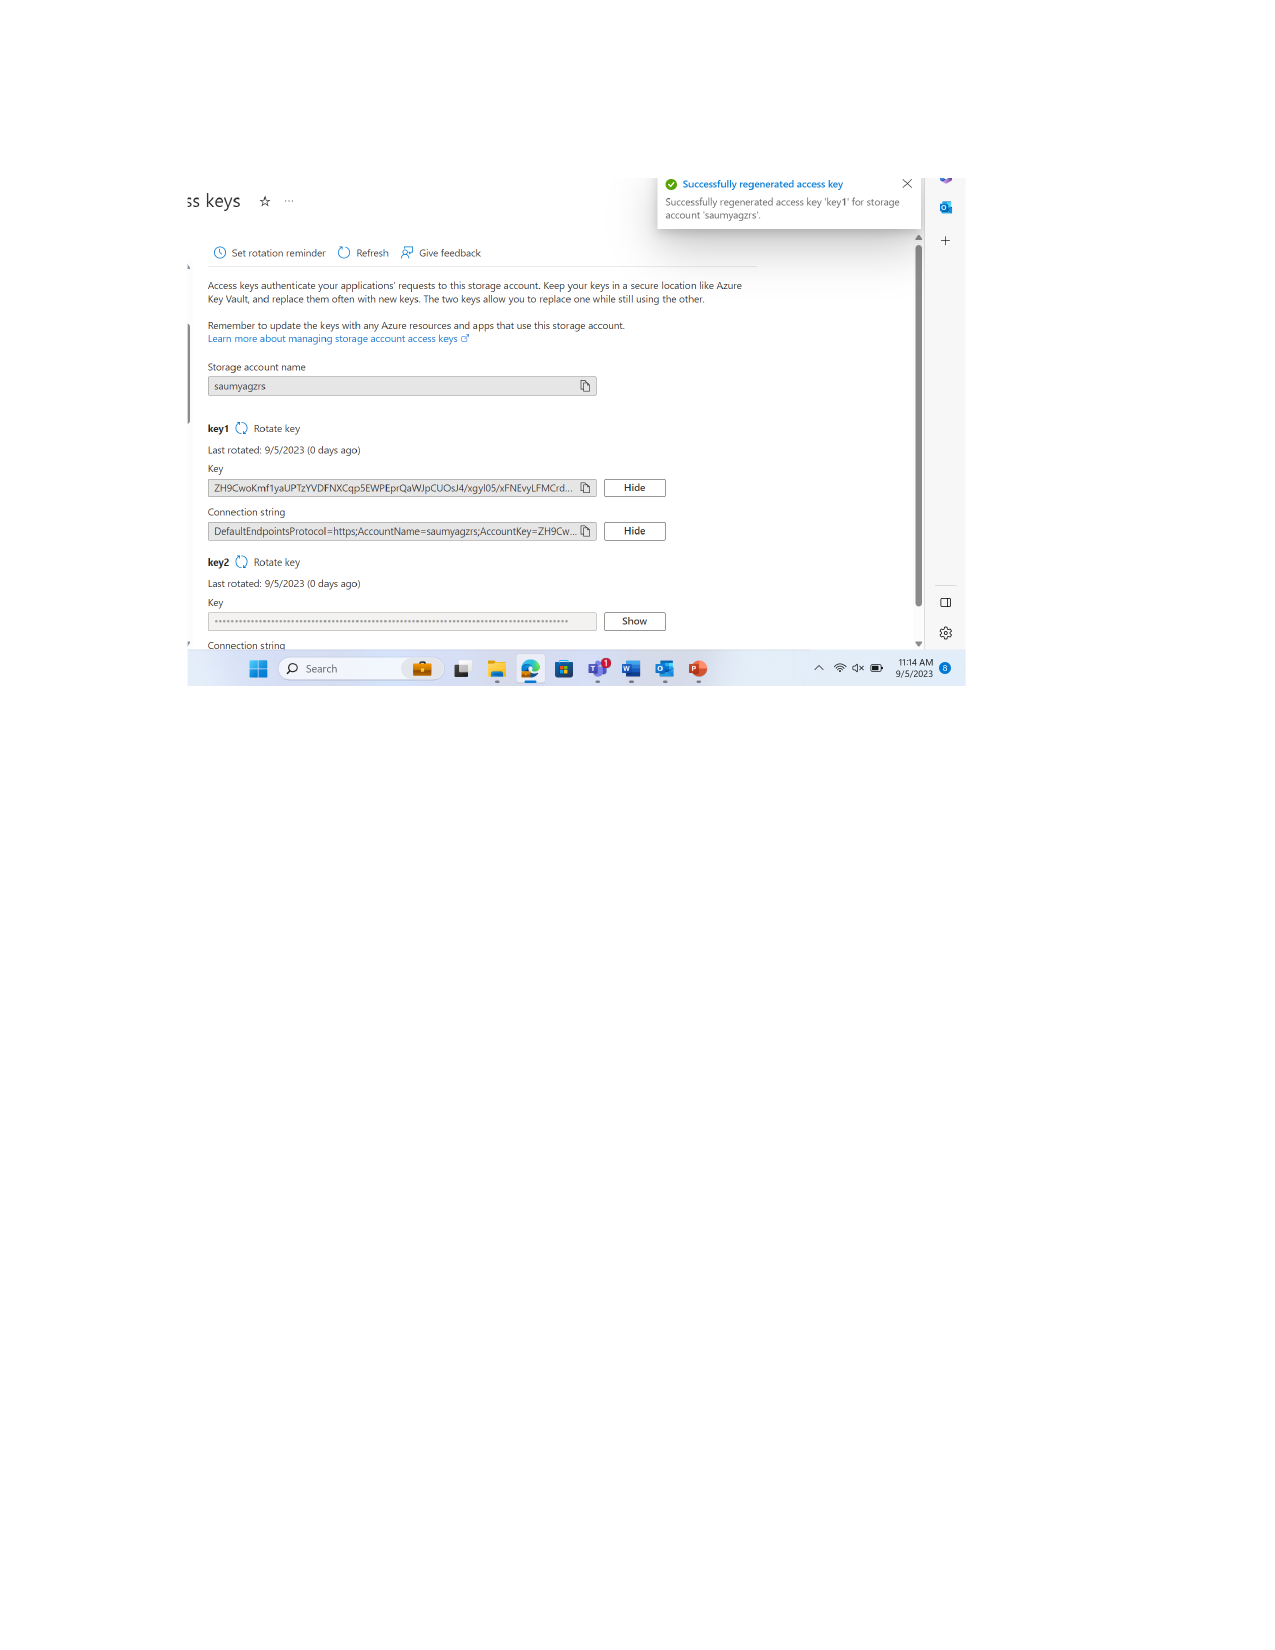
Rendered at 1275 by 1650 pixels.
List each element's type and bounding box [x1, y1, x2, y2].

picture [187, 178, 966, 686]
